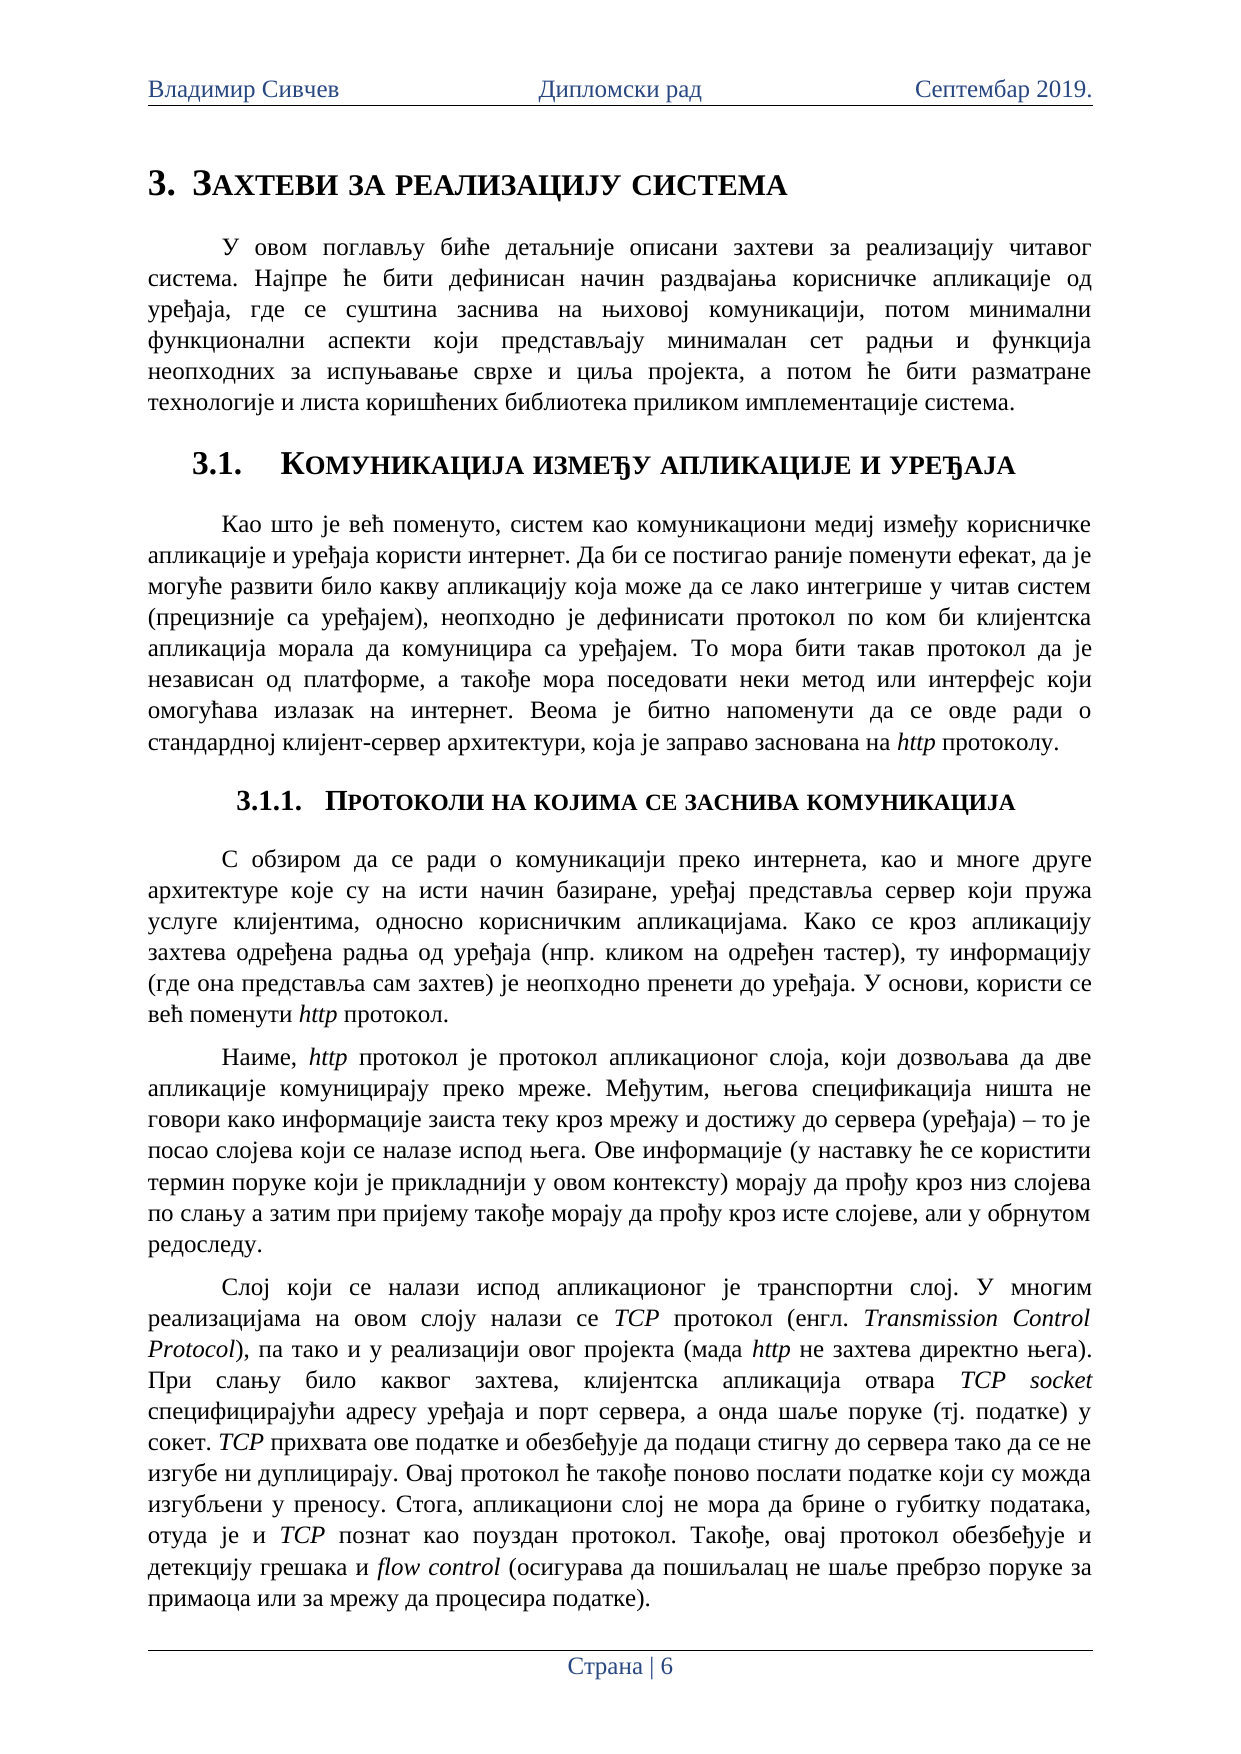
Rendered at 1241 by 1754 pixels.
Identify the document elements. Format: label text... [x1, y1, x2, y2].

text Као што је већ поменуто, систем као комуникациони медиј између корисничке апликације и уређаја користи интернет. Да би се постигао раније поменути ефекат, да је могуће развити било какву апликацију која може да се лако интегрише у читав систем (прецизније са уређајем), неопходно је дефинисати протокол по ком би клијентска апликација морала да комуницира са уређајем. То мора бити такав протокол да је независан од платформе, а такође мора поседовати неки метод или интерфејс који омогућава излазак на интернет. Веома је битно напоменути да се овде ради о стандардној клијент-сервер архитектури, која је заправо заснована на http протоколу. [148, 509, 1093, 755]
subtitle Протоколи на којима се заснива комуникација [148, 783, 1093, 816]
subtitle Захтеви за реализацију система [148, 160, 1093, 203]
text Слој који се налази испод апликационог је транспортни слој. У многим реализацијама на овом слоју налази се TCP протокол (енгл. Transmission Control Protocol), па тако и у реализацији овог пројекта (мада http не захтева директно њега). При слању било каквог захтева, клијентска апликација отвара TCP socket специфицирајући адресу уређаја и порт сервера, а онда шаље поруке (тј. податке) у сокет. TCP прихвата ове податке и обезбеђује да подаци стигну до сервера тако да се не изгубе ни дуплицирају. Овај протокол ће такође поново послати податке који су можда изгубљени у преносу. Стога, апликациони слој не мора да брине о губитку података, отуда је и TCP познат као поуздан протокол. Такође, овај протокол обезбеђује и детекцију грешака и flow control (осигурава да пошиљалац не шаље пребрзо поруке за примаоца или за мрежу да процесира податке). [148, 1272, 1093, 1611]
text Наиме, http протокол је протокол апликационог слоја, који дозвољава да две апликације комуницирају преко мреже. Међутим, његова спецификација ништа не говори како информације заиста теку кроз мрежу и достижу до сервера (уређаја) – то је посао слојева који се налазе испод њега. Ове информације (у наставку ће се користити термин поруке који је прикладнији у овом контексту) морају да прођу кроз низ слојева по слању а затим при пријему такође морају да прођу кроз исте слојеве, али у обрнутом редоследу. [148, 1042, 1093, 1257]
text С обзиром да се ради о комуникацији преко интернета, као и многе друге архитектуре које су на исти начин базиране, уређај представља сервер који пружа услуге клијентима, односно корисничким апликацијама. Како се кроз апликацију захтева одређена радња од уређаја (нпр. кликом на одређен тастер), ту информацију (где она представља сам захтев) је неопходно пренети до уређаја. У основи, користи се већ поменути http протокол. [148, 844, 1093, 1028]
text У овом поглављу биће детаљније описани захтеви за реализацију читавог система. Најпре ће бити дефинисан начин раздвајања корисничке апликације од уређаја, где се суштина заснива на њиховој комуникацији, потом минимални функционални аспекти који представљају минималан сет радњи и функција неопходних за испуњавање сврхе и циља пројекта, а потом ће бити разматране технологије и листа коришћених библиотека приликом имплементације система. [148, 232, 1093, 416]
subtitle Комуникација између апликације и уређаја [148, 443, 1093, 481]
